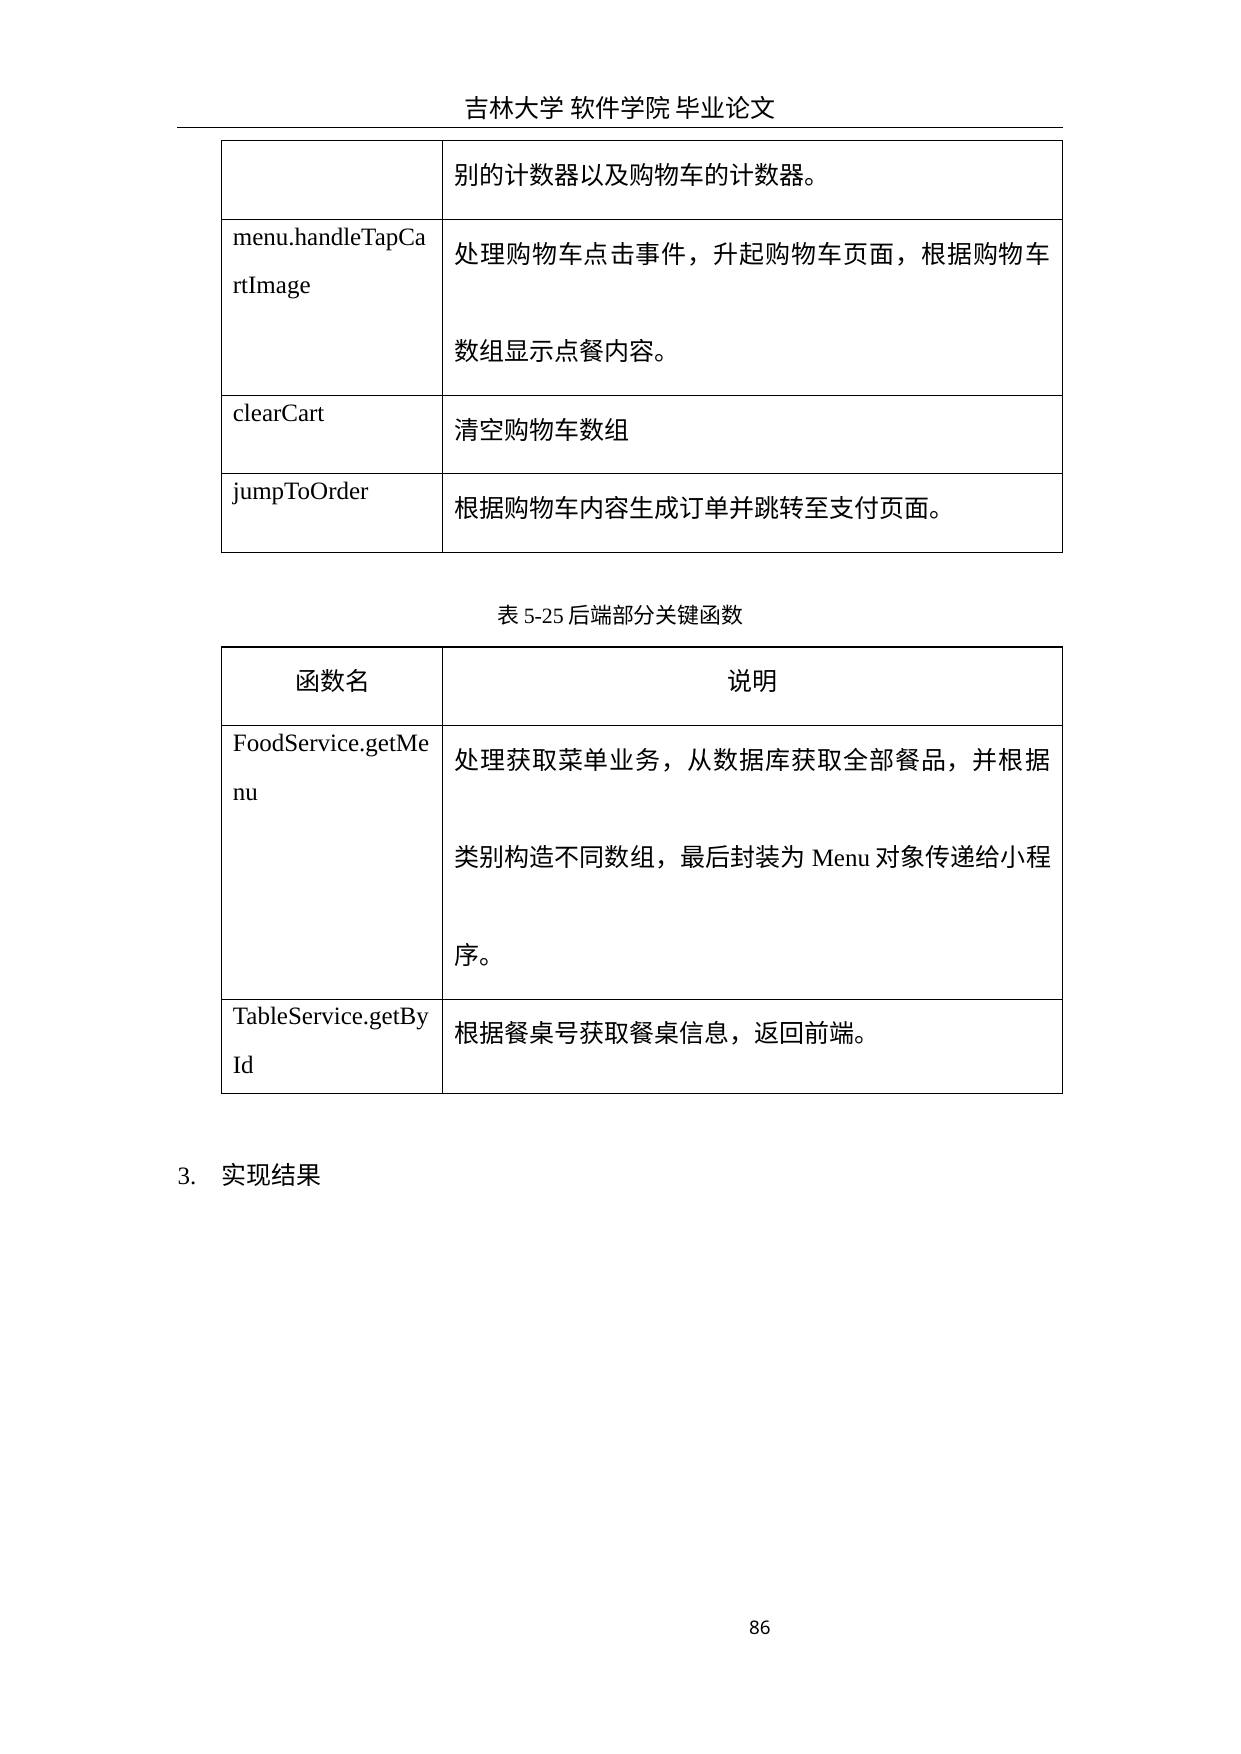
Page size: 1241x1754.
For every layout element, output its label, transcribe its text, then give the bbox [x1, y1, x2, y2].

table_cell menu.handleTapCartImage [222, 220, 442, 395]
table_cell jumpToOrder [222, 474, 442, 552]
table_cell clearCart [222, 396, 442, 473]
table_header 函数名 [222, 648, 442, 725]
table_cell TableService.getById [222, 1000, 442, 1093]
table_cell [443, 141, 1062, 219]
list 实现结果 [177, 1141, 1063, 1206]
table_cell 根据餐桌号获取餐桌信息，返回前端。 [443, 1000, 1062, 1093]
table_cell FoodService.getMenu [222, 726, 442, 998]
table_cell 根据购物车内容生成订单并跳转至支付页面。 [443, 474, 1062, 552]
text 表5-25后端部分关键函数 [177, 598, 1063, 631]
table_header 说明 [443, 648, 1062, 725]
table_cell 处理购物车点击事件，升起购物车页面，根据购物车数组显示点餐内容。 [443, 220, 1062, 395]
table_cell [222, 141, 442, 219]
table_cell 处理获取菜单业务，从数据库获取全部餐品，并根据类别构造不同数组，最后封装为Menu对象传递给小程序。 [443, 726, 1062, 998]
table_cell 清空购物车数组 [443, 396, 1062, 473]
